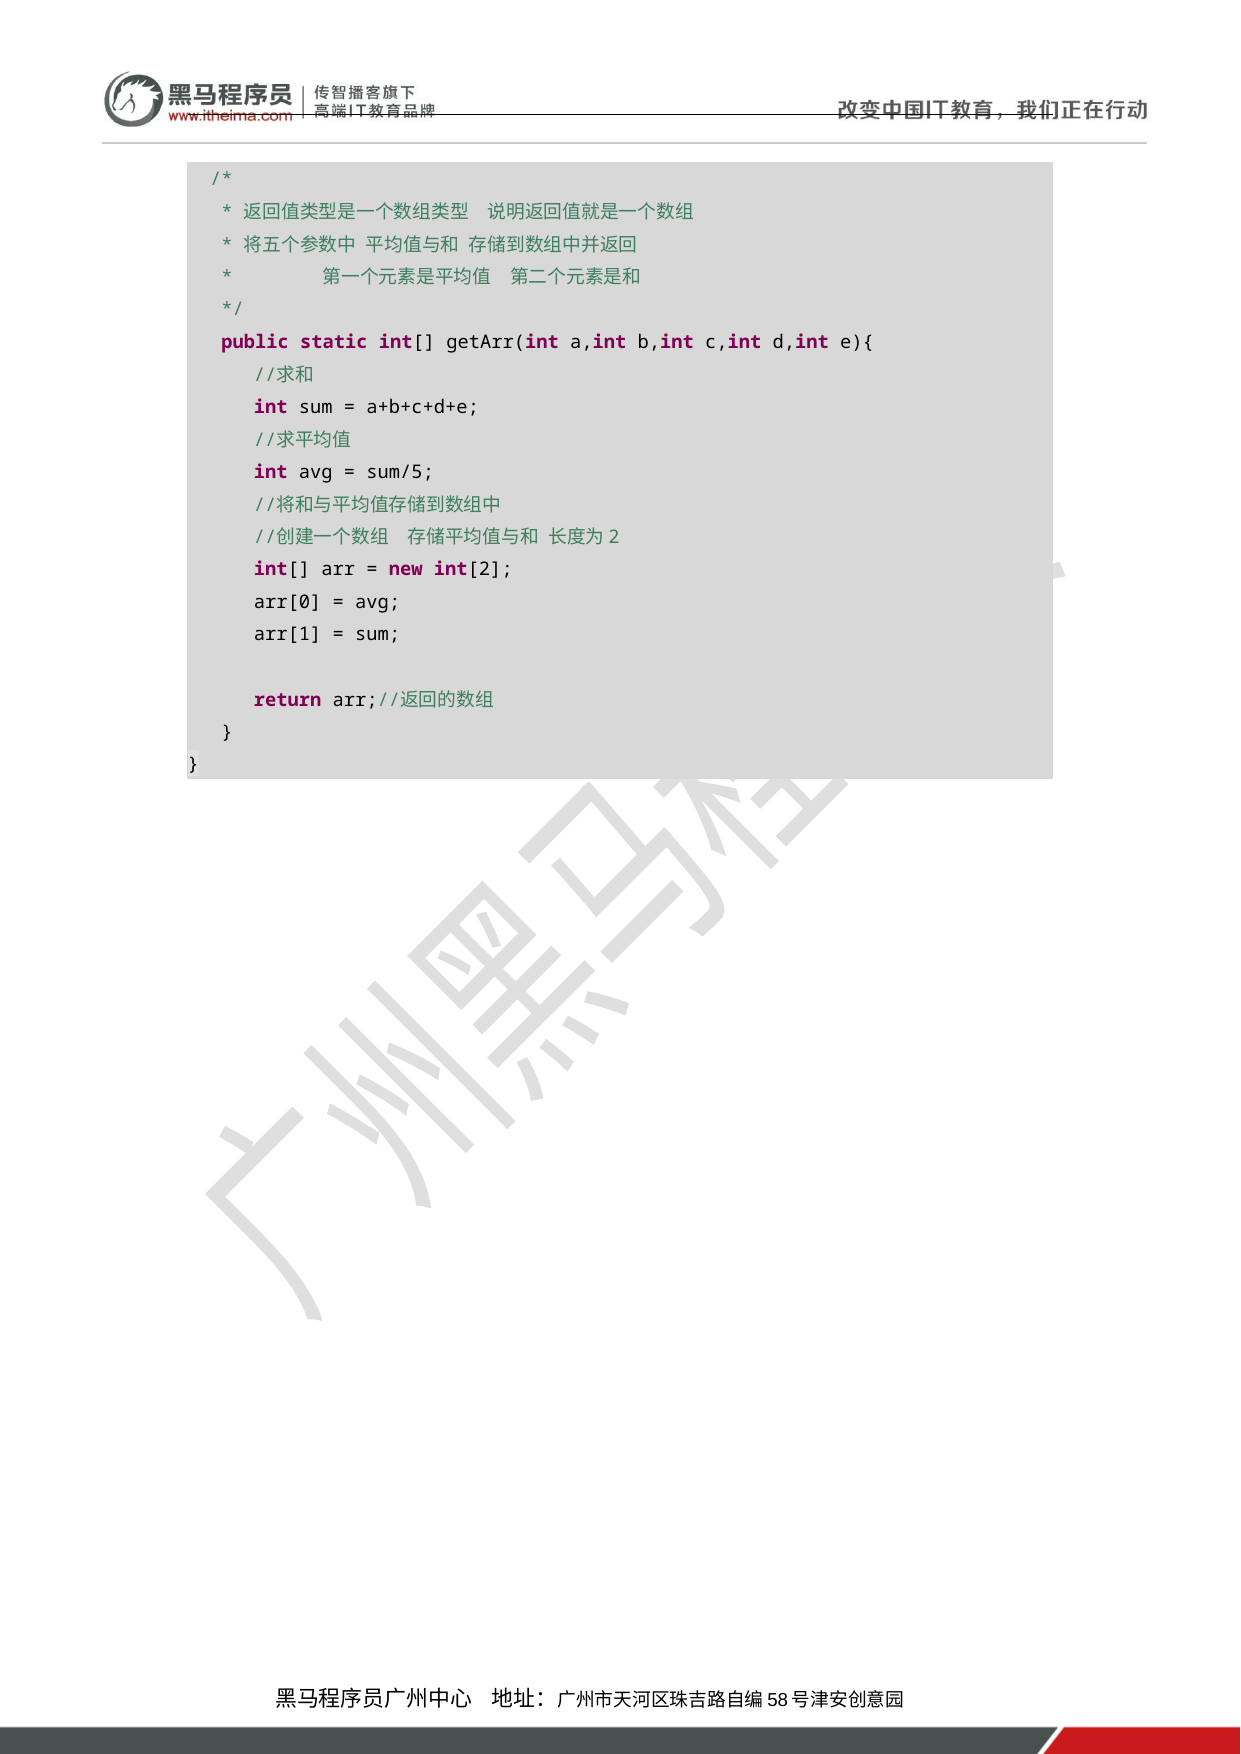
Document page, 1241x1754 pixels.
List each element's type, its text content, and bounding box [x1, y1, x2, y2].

text arr[0] = avg; [187, 584, 1053, 617]
text //将和与平均值存储到数组中 [187, 487, 1053, 519]
text public static int[] getArr(int a,int b,int c,int d,int e){ [187, 324, 1053, 357]
text * 返回值类型是一个数组类型 说明返回值就是一个数组 [187, 194, 1053, 227]
text } [187, 747, 1053, 779]
text * 将五个参数中 平均值与和 存储到数组中并返回 [187, 227, 1053, 259]
text int avg = sum/5; [187, 454, 1053, 487]
text return arr;//返回的数组 [187, 682, 1053, 714]
text } [187, 714, 1053, 747]
text arr[1] = sum; [187, 617, 1053, 649]
picture [0, 1668, 1241, 1754]
text int[] arr = new int[2]; [187, 552, 1053, 584]
text //创建一个数组 存储平均值与和 长度为2 [187, 519, 1053, 552]
text int sum = a+b+c+d+e; [187, 389, 1053, 422]
text //求和 [187, 357, 1053, 389]
text /* [187, 162, 1053, 194]
text */ [187, 292, 1053, 324]
text //求平均值 [187, 422, 1053, 454]
picture [0, 0, 1241, 151]
text * 第一个元素是平均值 第二个元素是和 [187, 259, 1053, 292]
